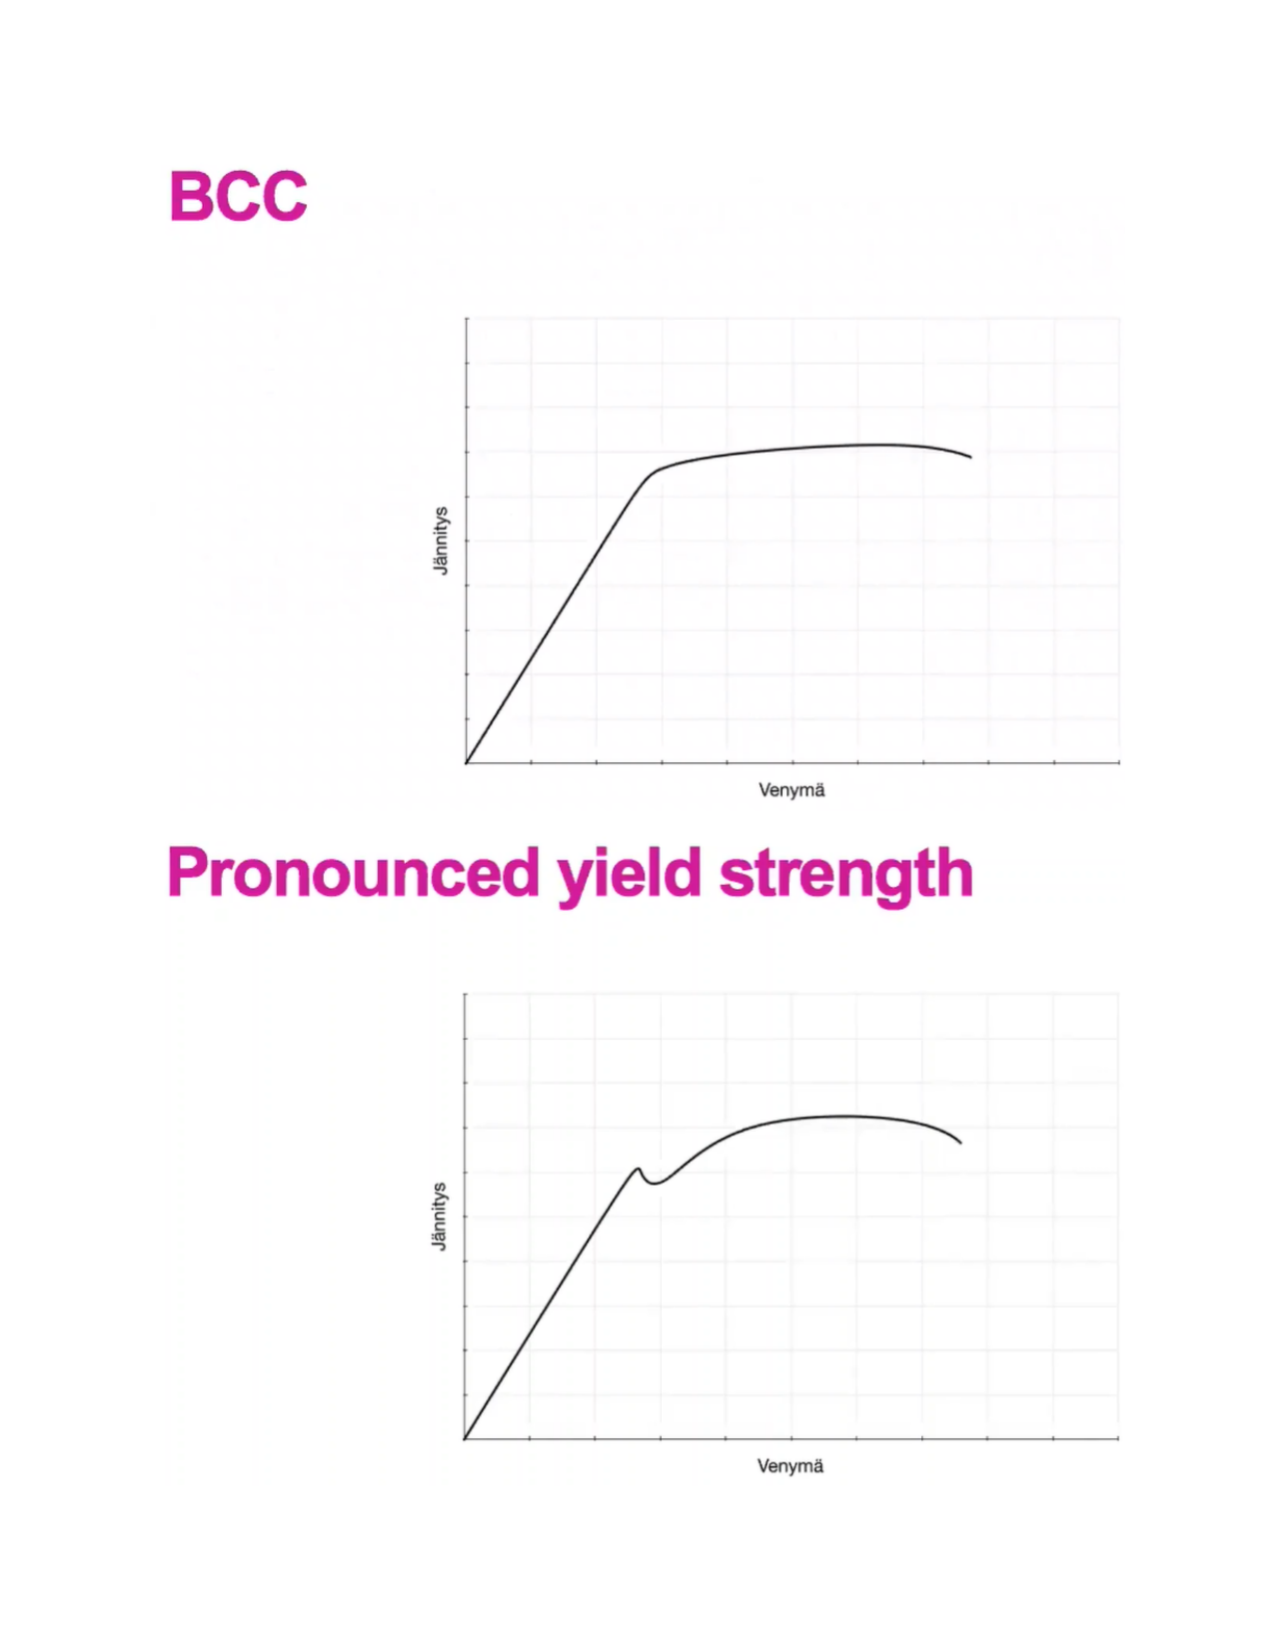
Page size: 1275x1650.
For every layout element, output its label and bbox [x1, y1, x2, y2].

picture [150, 150, 1125, 811]
picture [150, 814, 1125, 1486]
